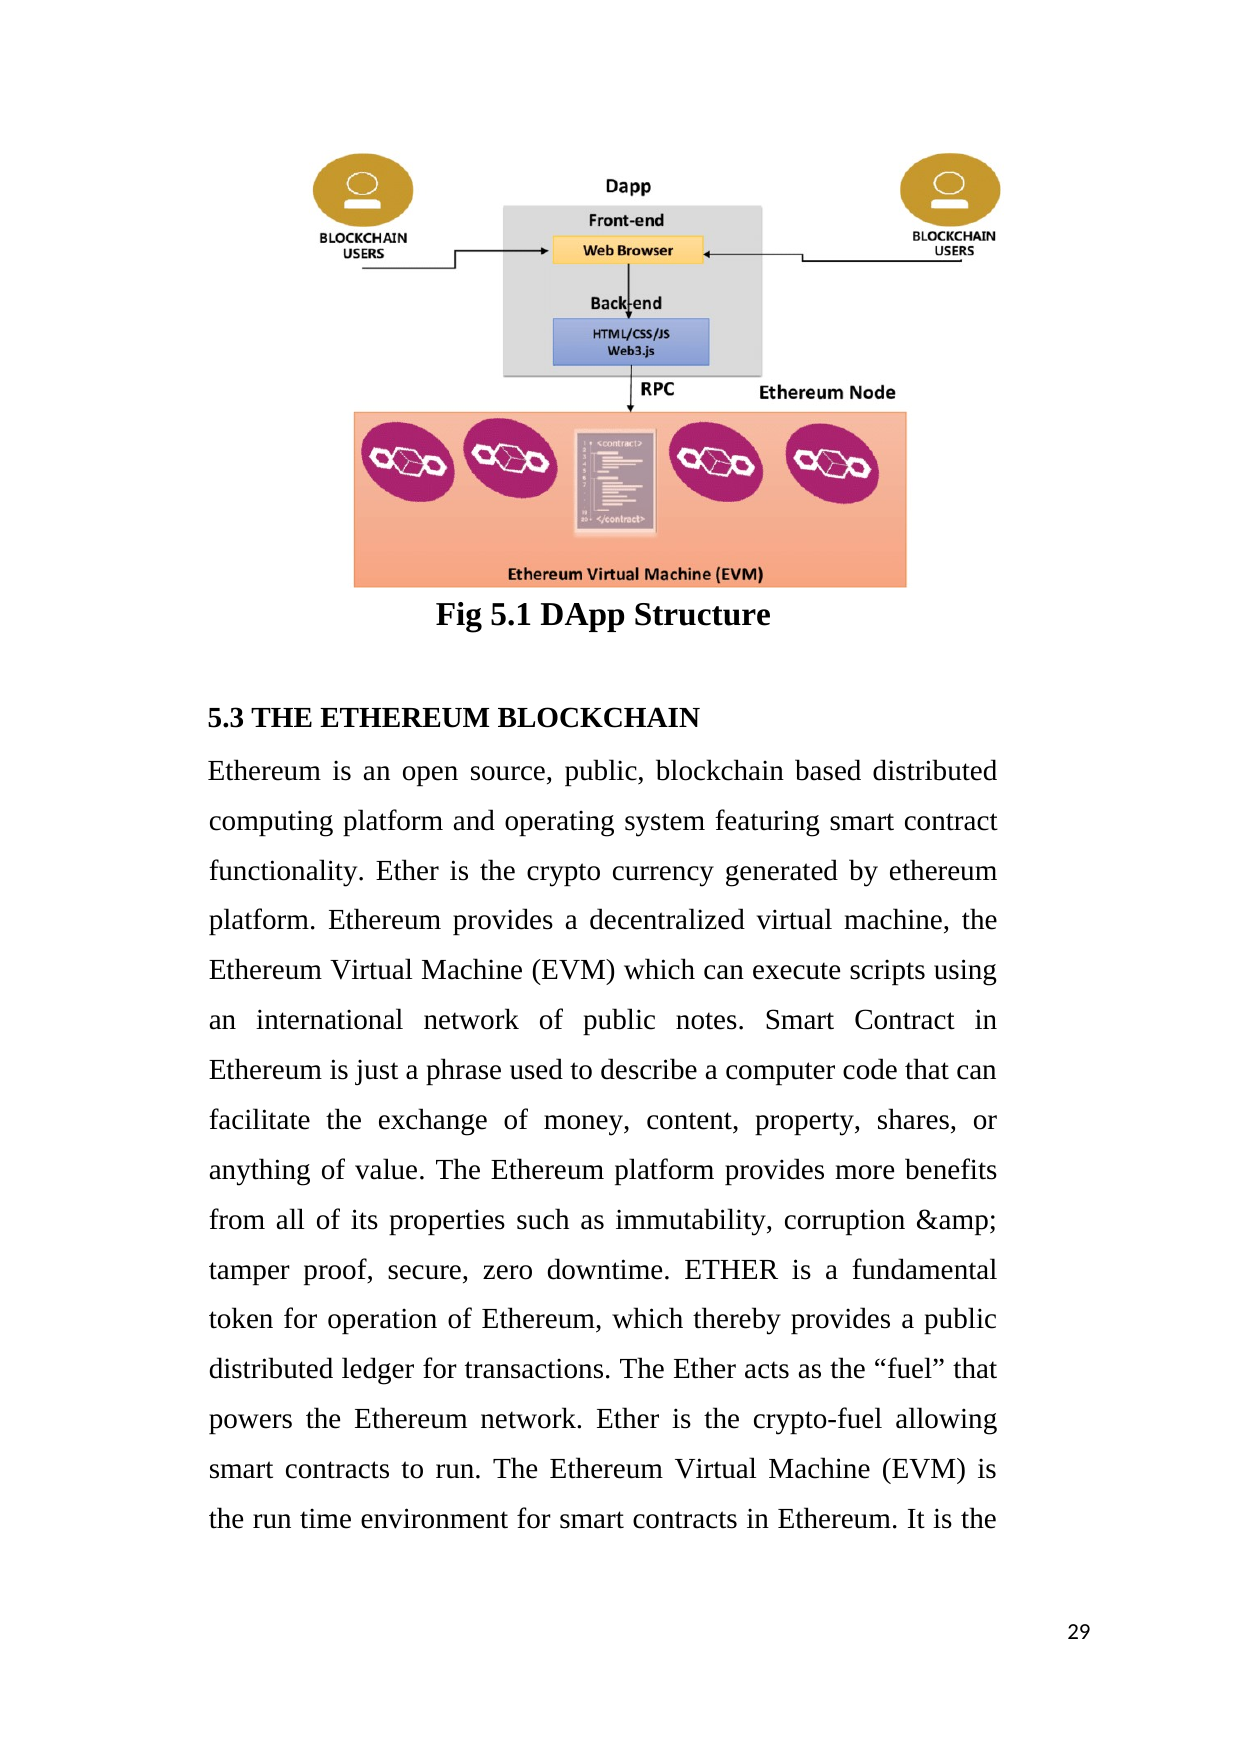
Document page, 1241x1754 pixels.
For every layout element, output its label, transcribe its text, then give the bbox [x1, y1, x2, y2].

picture [308, 150, 1005, 588]
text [207, 753, 998, 1535]
text Fig 5.1 DApp Structure [150, 594, 1056, 632]
text 5.3 THE ETHEREUM BLOCKCHAIN [207, 701, 1090, 734]
